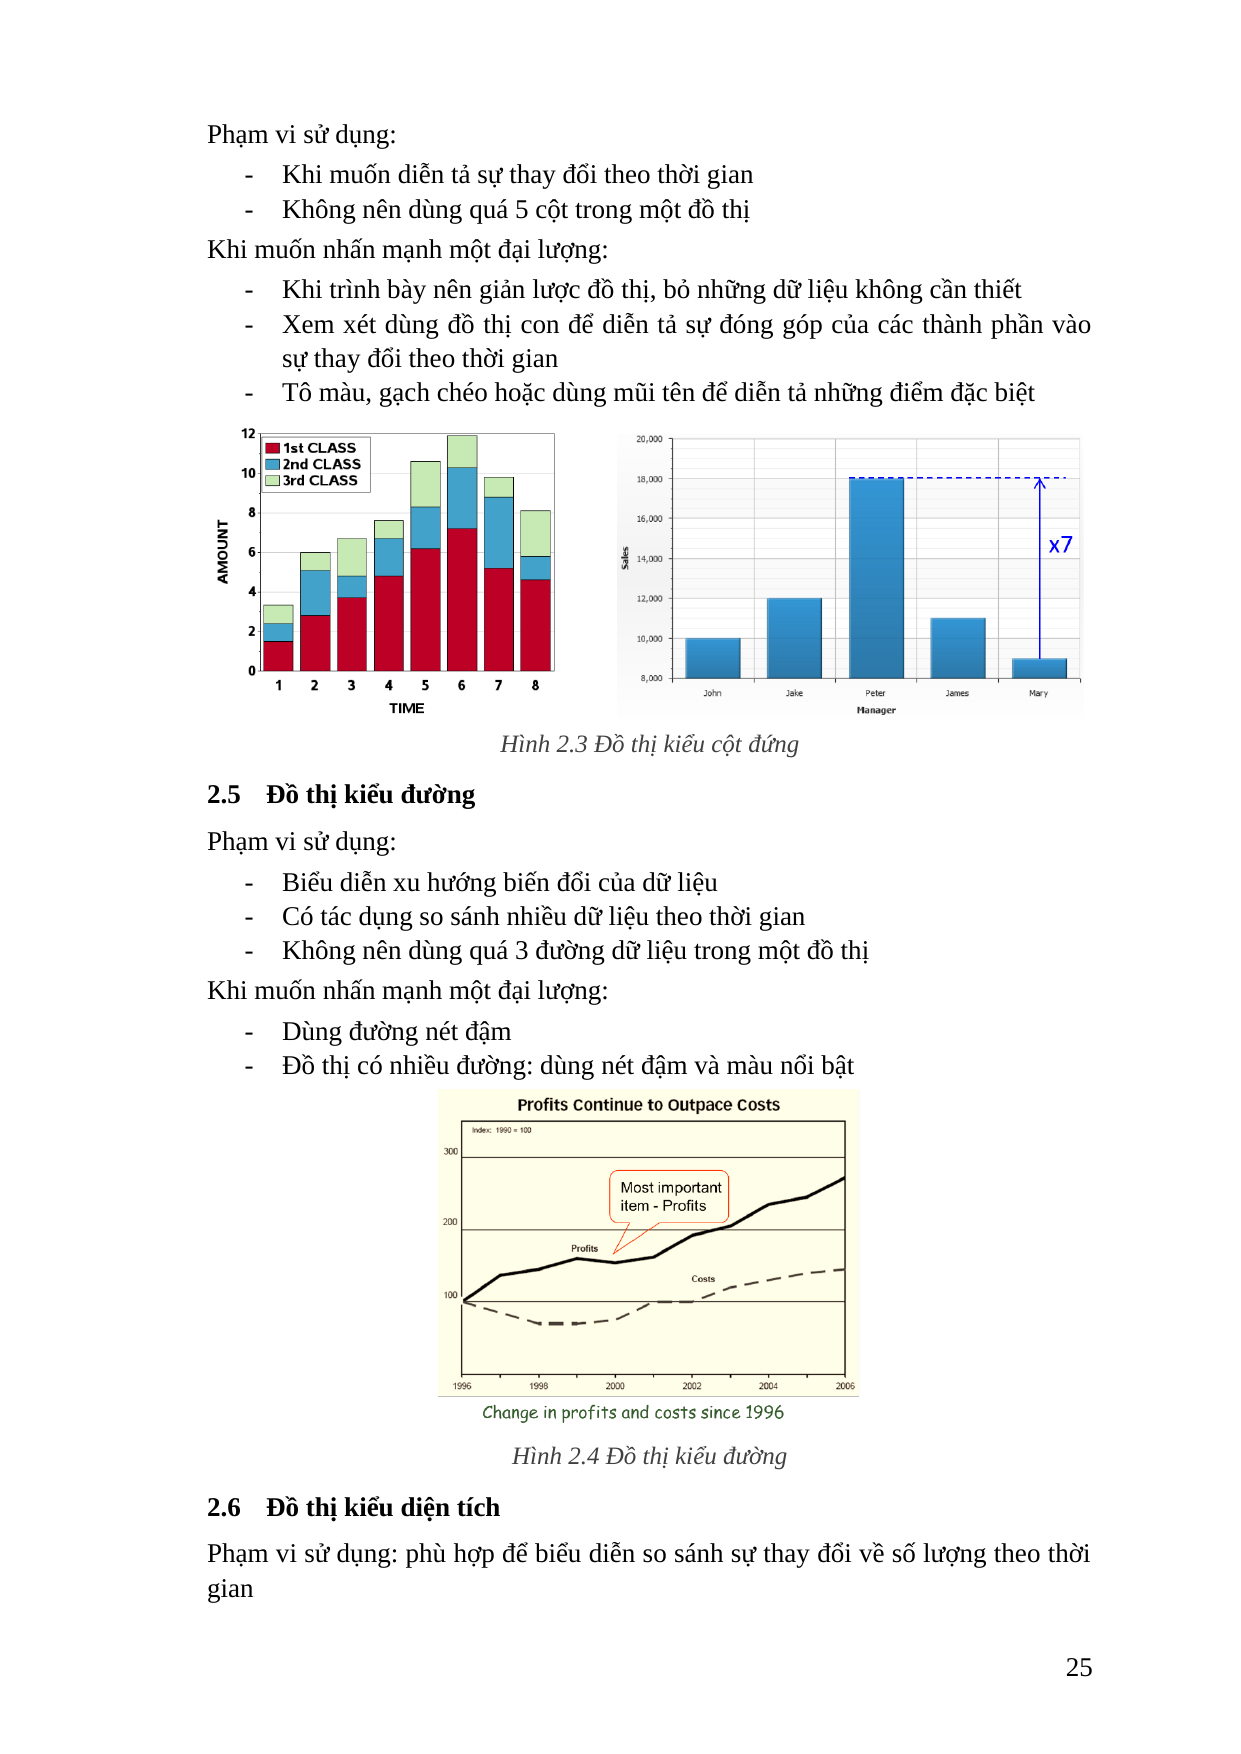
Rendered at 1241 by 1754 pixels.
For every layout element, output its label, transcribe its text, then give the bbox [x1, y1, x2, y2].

list Khi trình bày nên giản lược đồ thị, bỏ những dữ liệu không cần thiết [244, 273, 1092, 305]
list Xem xét dùng đồ thị con để diễn tả sự đóng góp của các thành phần vào sự thay đổi theo thời gian [244, 308, 1092, 373]
list Không nên dùng quá 3 đường dữ liệu trong một đồ thị [244, 934, 1092, 965]
picture [438, 1089, 862, 1432]
subtitle Đồ thị kiểu đường [207, 779, 1092, 810]
subtitle Đồ thị kiểu diện tích [207, 1491, 1092, 1522]
list Không nên dùng quá 5 cột trong một đồ thị [244, 193, 1092, 224]
list Biểu diễn xu hướng biến đổi của dữ liệu [244, 866, 1092, 897]
list Khi muốn diễn tả sự thay đổi theo thời gian [244, 158, 1092, 190]
list Dùng đường nét đậm [244, 1015, 1092, 1046]
list Đồ thị có nhiều đường: dùng nét đậm và màu nổi bật [244, 1049, 1092, 1080]
picture [617, 433, 1084, 720]
text Phạm vi sử dụng: [207, 825, 1092, 856]
text Khi muốn nhấn mạnh một đại lượng: [207, 233, 1092, 264]
text Phạm vi sử dụng: [207, 118, 1092, 149]
picture [206, 416, 563, 720]
text Khi muốn nhấn mạnh một đại lượng: [207, 974, 1092, 1006]
list Có tác dụng so sánh nhiều dữ liệu theo thời gian [244, 900, 1092, 931]
text Phạm vi sử dụng: phù hợp để biểu diễn so sánh sự thay đổi về số lượng theo thời gian [207, 1538, 1092, 1603]
list Tô màu, gạch chéo hoặc dùng mũi tên để diễn tả những điểm đặc biệt [244, 376, 1092, 407]
